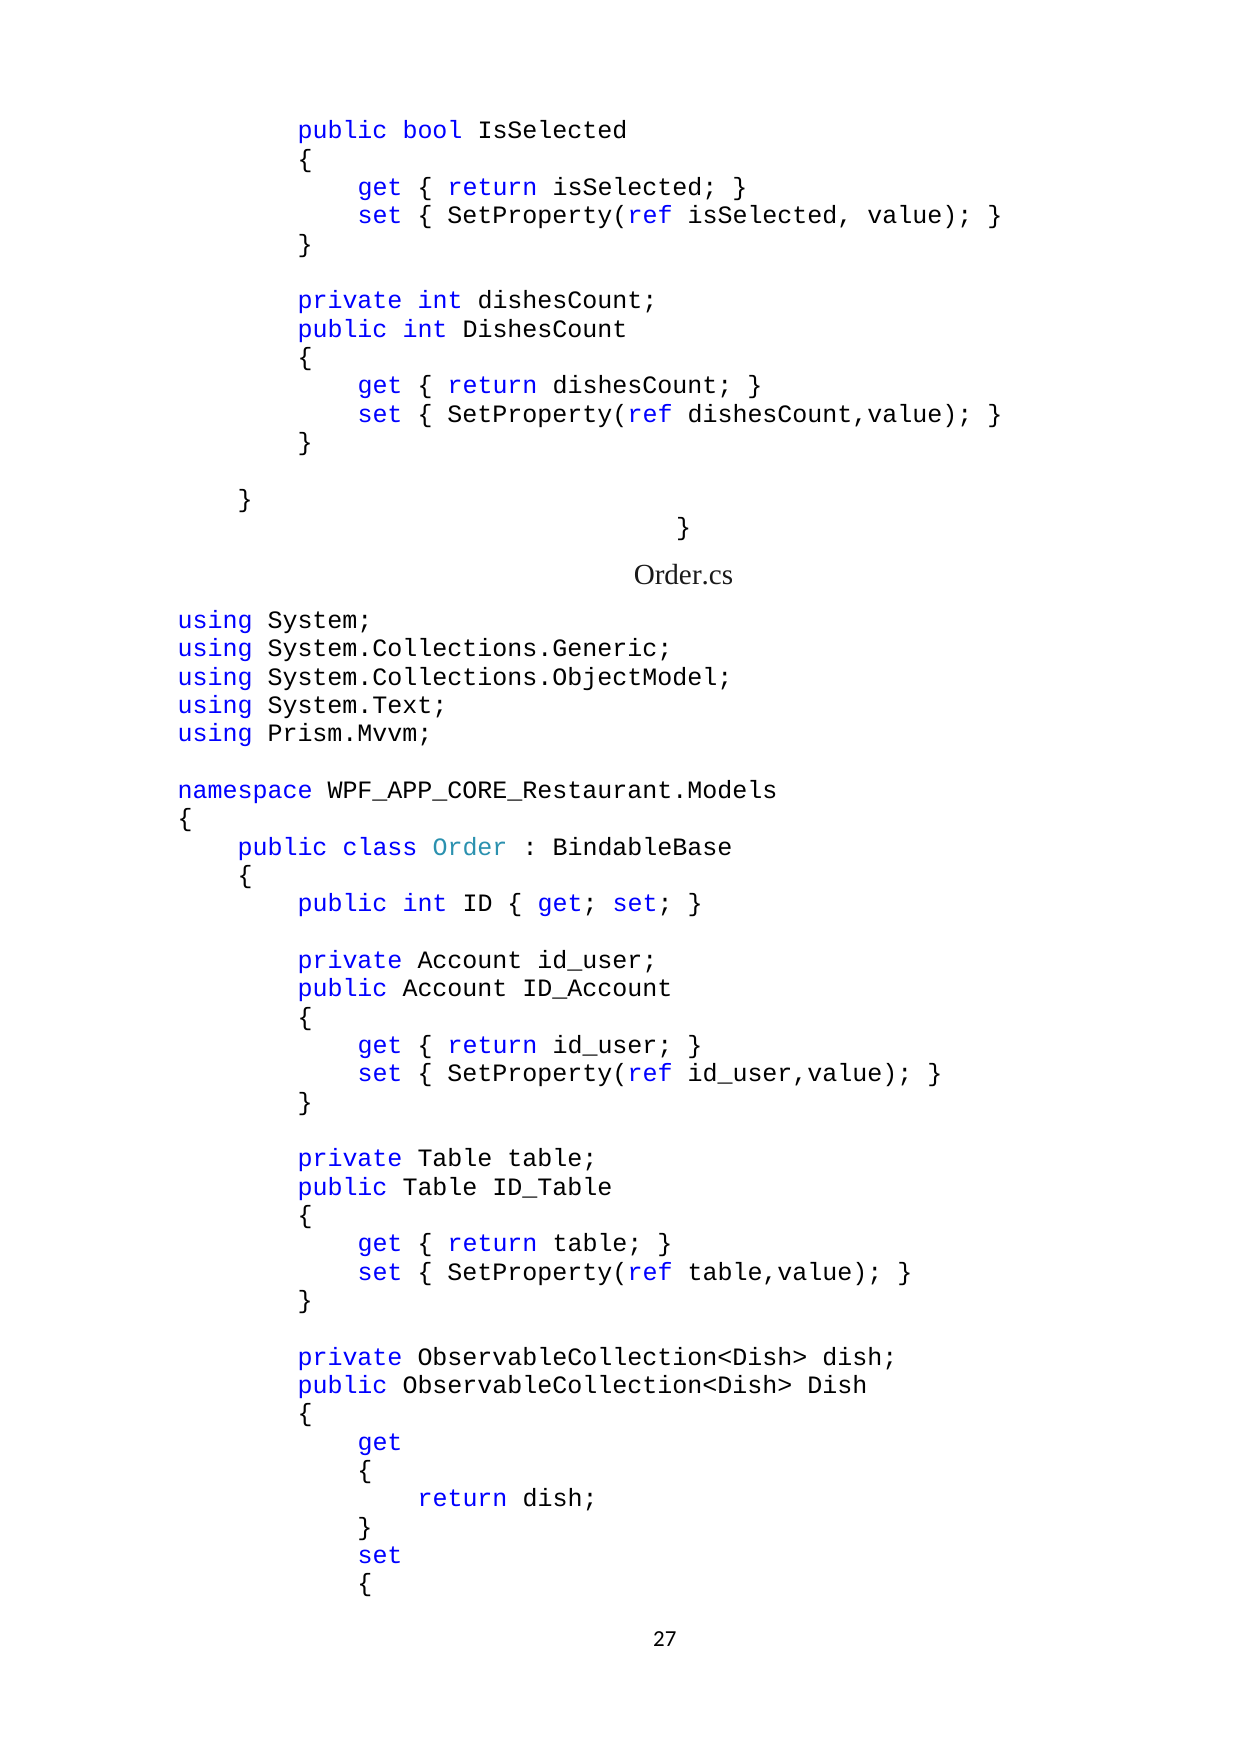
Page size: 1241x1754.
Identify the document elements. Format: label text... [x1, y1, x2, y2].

text public int ID { get; set; } [177, 891, 1152, 919]
text public ObservableCollection<Dish> Dish [177, 1373, 1152, 1401]
text get [177, 1429, 1152, 1458]
text public Account ID_Account [177, 976, 1152, 1004]
text using System.Collections.Generic; [177, 636, 1152, 664]
text get { return id_user; } [177, 1033, 1152, 1061]
text { [177, 1004, 1152, 1033]
text get { return isSelected; } [177, 175, 1152, 203]
text using System.Collections.ObjectModel; [177, 664, 1152, 693]
text { [177, 1401, 1152, 1429]
text set { SetProperty(ref dishesCount,value); } [177, 401, 1152, 430]
text get { return dishesCount; } [177, 373, 1152, 401]
text } [177, 231, 1152, 260]
text } [177, 1288, 1152, 1316]
text { [177, 1571, 1152, 1599]
text { [177, 345, 1152, 373]
text } [177, 1089, 1152, 1118]
text { [177, 863, 1152, 891]
text private int dishesCount; [177, 288, 1152, 316]
text private ObservableCollection<Dish> dish; [177, 1344, 1152, 1373]
text { [177, 1203, 1152, 1231]
text return dish; [177, 1486, 1152, 1514]
text public class Order : BindableBase [177, 834, 1152, 863]
text get { return table; } [177, 1231, 1152, 1259]
text public bool IsSelected [177, 118, 1152, 146]
text using System; [177, 608, 1152, 636]
text set { SetProperty(ref isSelected, value); } [177, 203, 1152, 231]
text set [177, 1543, 1152, 1571]
text private Account id_user; [177, 948, 1152, 976]
text public Table ID_Table [177, 1174, 1152, 1203]
text { [177, 146, 1152, 175]
text set { SetProperty(ref table,value); } [177, 1259, 1152, 1288]
text } [177, 430, 1152, 458]
text { [177, 1458, 1152, 1486]
list } [215, 515, 1152, 543]
text private Table table; [177, 1146, 1152, 1174]
text namespace WPF_APP_CORE_Restaurant.Models [177, 778, 1152, 806]
text using System.Text; [177, 693, 1152, 721]
text public int DishesCount [177, 316, 1152, 345]
text using Prism.Mvvm; [177, 721, 1152, 749]
text set { SetProperty(ref id_user,value); } [177, 1061, 1152, 1089]
text { [177, 806, 1152, 834]
text } [177, 486, 1152, 515]
list Order.cs [215, 557, 1152, 591]
text } [177, 1514, 1152, 1543]
